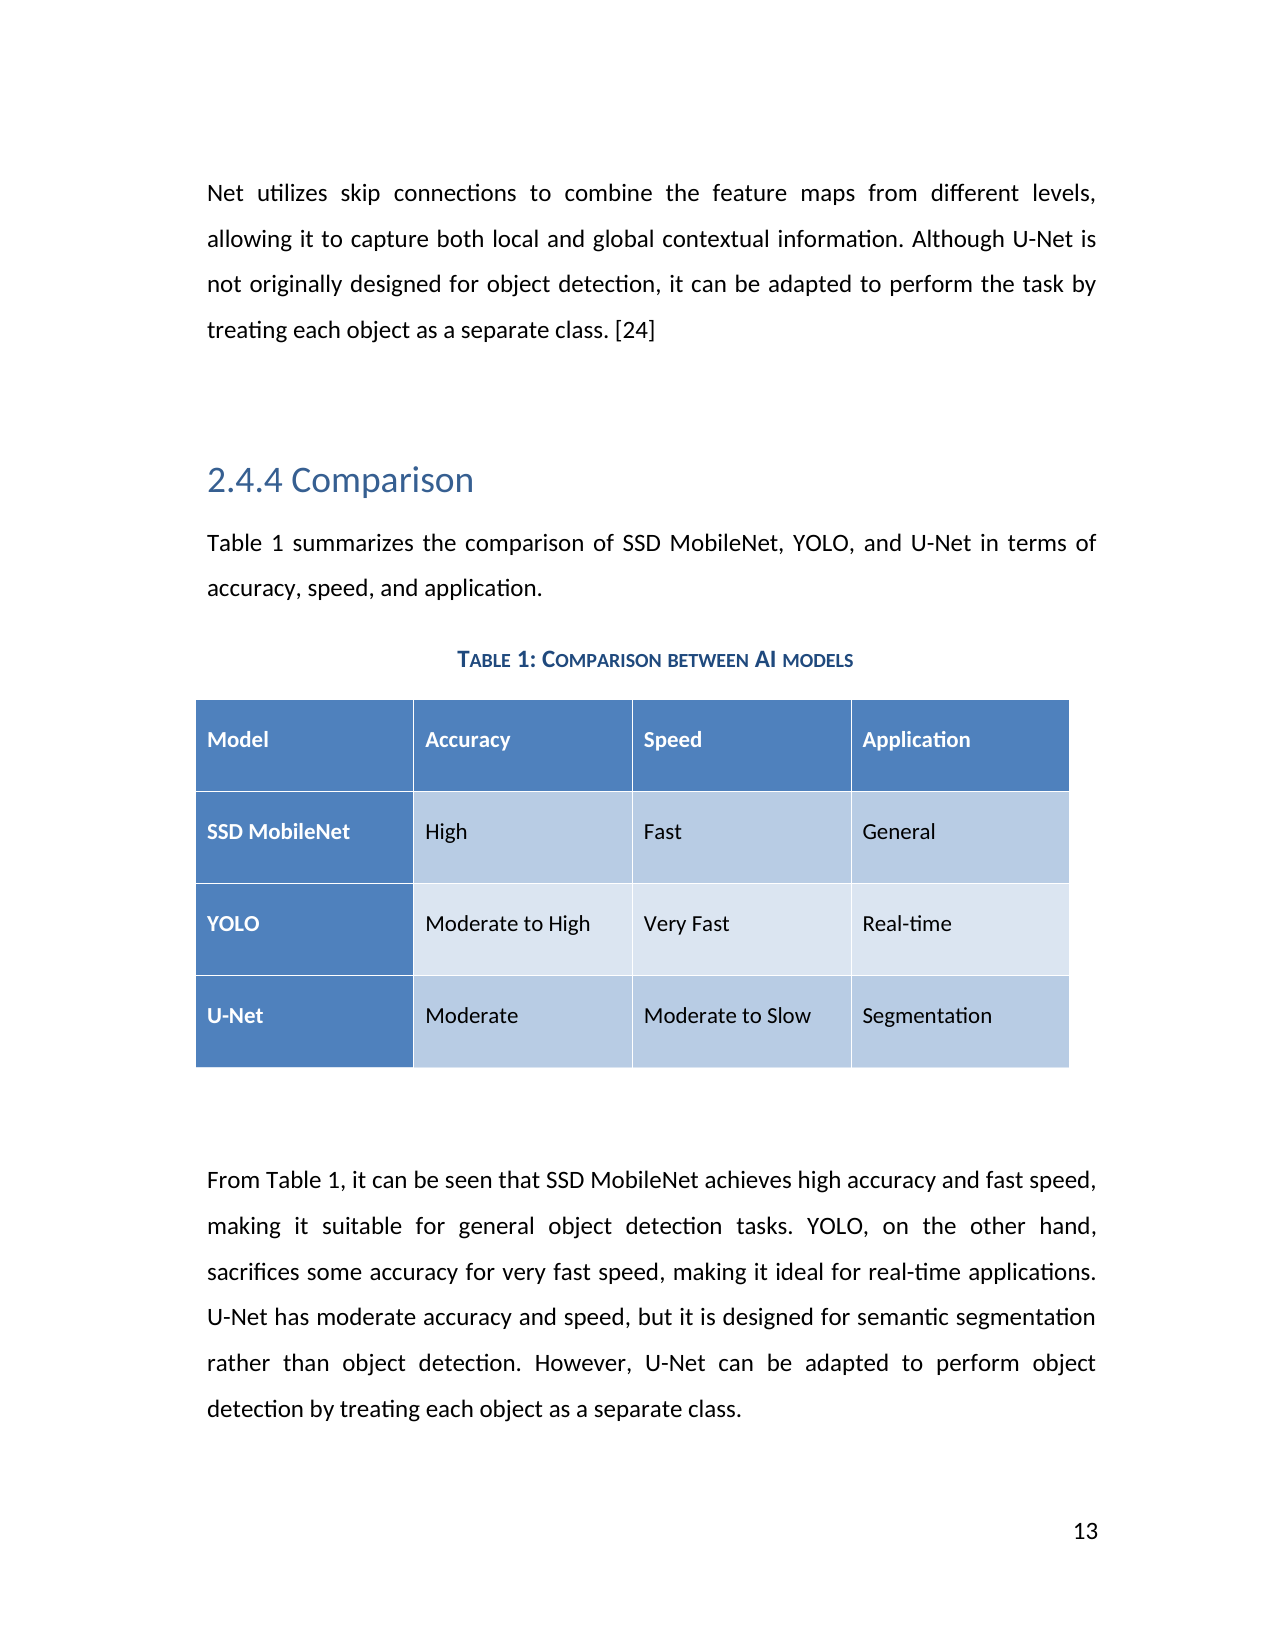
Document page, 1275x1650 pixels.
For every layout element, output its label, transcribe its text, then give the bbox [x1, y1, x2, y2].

table_header Speed [633, 700, 851, 791]
table_cell U-Net [196, 976, 413, 1067]
table_header Accuracy [414, 700, 632, 791]
table_cell YOLO [196, 884, 413, 975]
table_cell Segmentation [852, 976, 1069, 1067]
table_cell Real-time [852, 884, 1069, 975]
table_header Application [852, 700, 1069, 791]
subtitle 2.4.4 Comparison [207, 456, 1098, 502]
text From Table 1, it can be seen that SSD MobileNet achieves high accuracy and fast speed, making it suitable for general object detection tasks. YOLO, on the other hand, sacrifices some accuracy for very fast speed, making it ideal for real-time applications. U-Net has moderate accuracy and speed, but it is designed for semantic segmentation rather than object detection. However, U-Net can be adapted to perform object detection by treating each object as a separate class. [207, 1164, 1098, 1423]
table_cell Moderate to High [414, 884, 632, 975]
table_cell Fast [633, 792, 851, 883]
text Table 1 summarizes the comparison of SSD MobileNet, YOLO, and U-Net in terms of accuracy, speed, and application. [207, 527, 1098, 603]
table_cell SSD MobileNet [196, 792, 413, 883]
table_cell Moderate to Slow [633, 976, 851, 1067]
table_header Model [196, 700, 413, 791]
table_cell Very Fast [633, 884, 851, 975]
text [207, 177, 1098, 345]
table_cell Moderate [414, 976, 632, 1067]
table_cell High [414, 792, 632, 883]
text Table 1: Comparison between AI models [207, 643, 1098, 674]
table_cell General [852, 792, 1069, 883]
